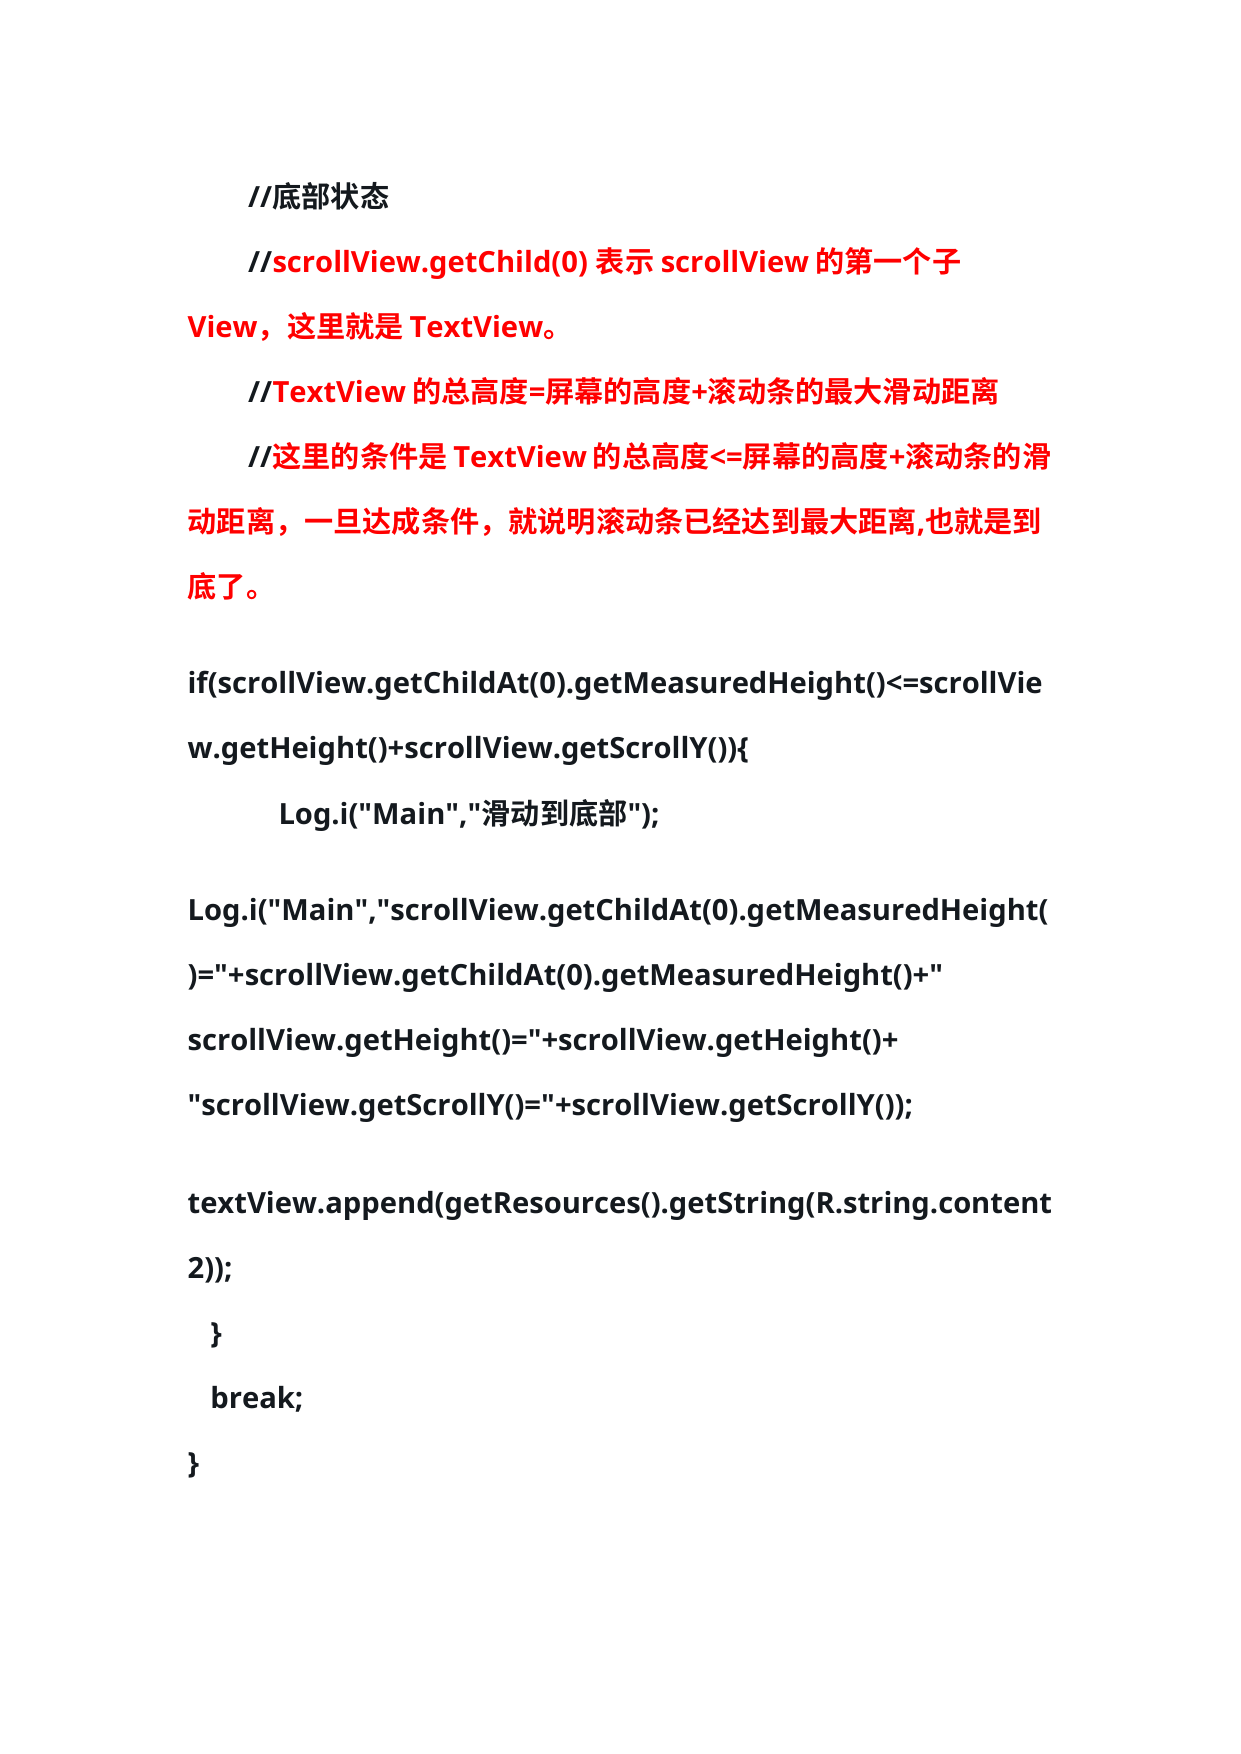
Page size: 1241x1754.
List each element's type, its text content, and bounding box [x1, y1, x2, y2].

text Log.i("Main","scrollView.getChildAt(0).getMeasuredHeight()="+scrollView.getChildAt(0).getMeasuredHeight()+" scrollView.getHeight()="+scrollView.getHeight()+ [187, 844, 1053, 1072]
text } [187, 1299, 1053, 1364]
text if(scrollView.getChildAt(0).getMeasuredHeight()<=scrollView.getHeight()+scrollView.getScrollY()){ [187, 617, 1053, 779]
text //这里的条件是TextView的总高度<=屏幕的高度+滚动条的滑动距离，一旦达成条件，就说明滚动条已经达到最大距离,也就是到底了。 [187, 422, 1053, 617]
text break; [187, 1364, 1053, 1429]
text //scrollView.getChild(0) 表示 scrollView的第一个子View，这里就是TextView。 [187, 227, 1053, 357]
text } [187, 1429, 1053, 1494]
text textView.append(getResources().getString(R.string.content2)); [187, 1137, 1053, 1299]
text "scrollView.getScrollY()="+scrollView.getScrollY()); [187, 1072, 1053, 1137]
text //TextView的总高度=屏幕的高度+滚动条的最大滑动距离 [187, 357, 1053, 422]
text Log.i("Main","滑动到底部"); [187, 779, 1053, 844]
text //底部状态 [187, 162, 1053, 227]
